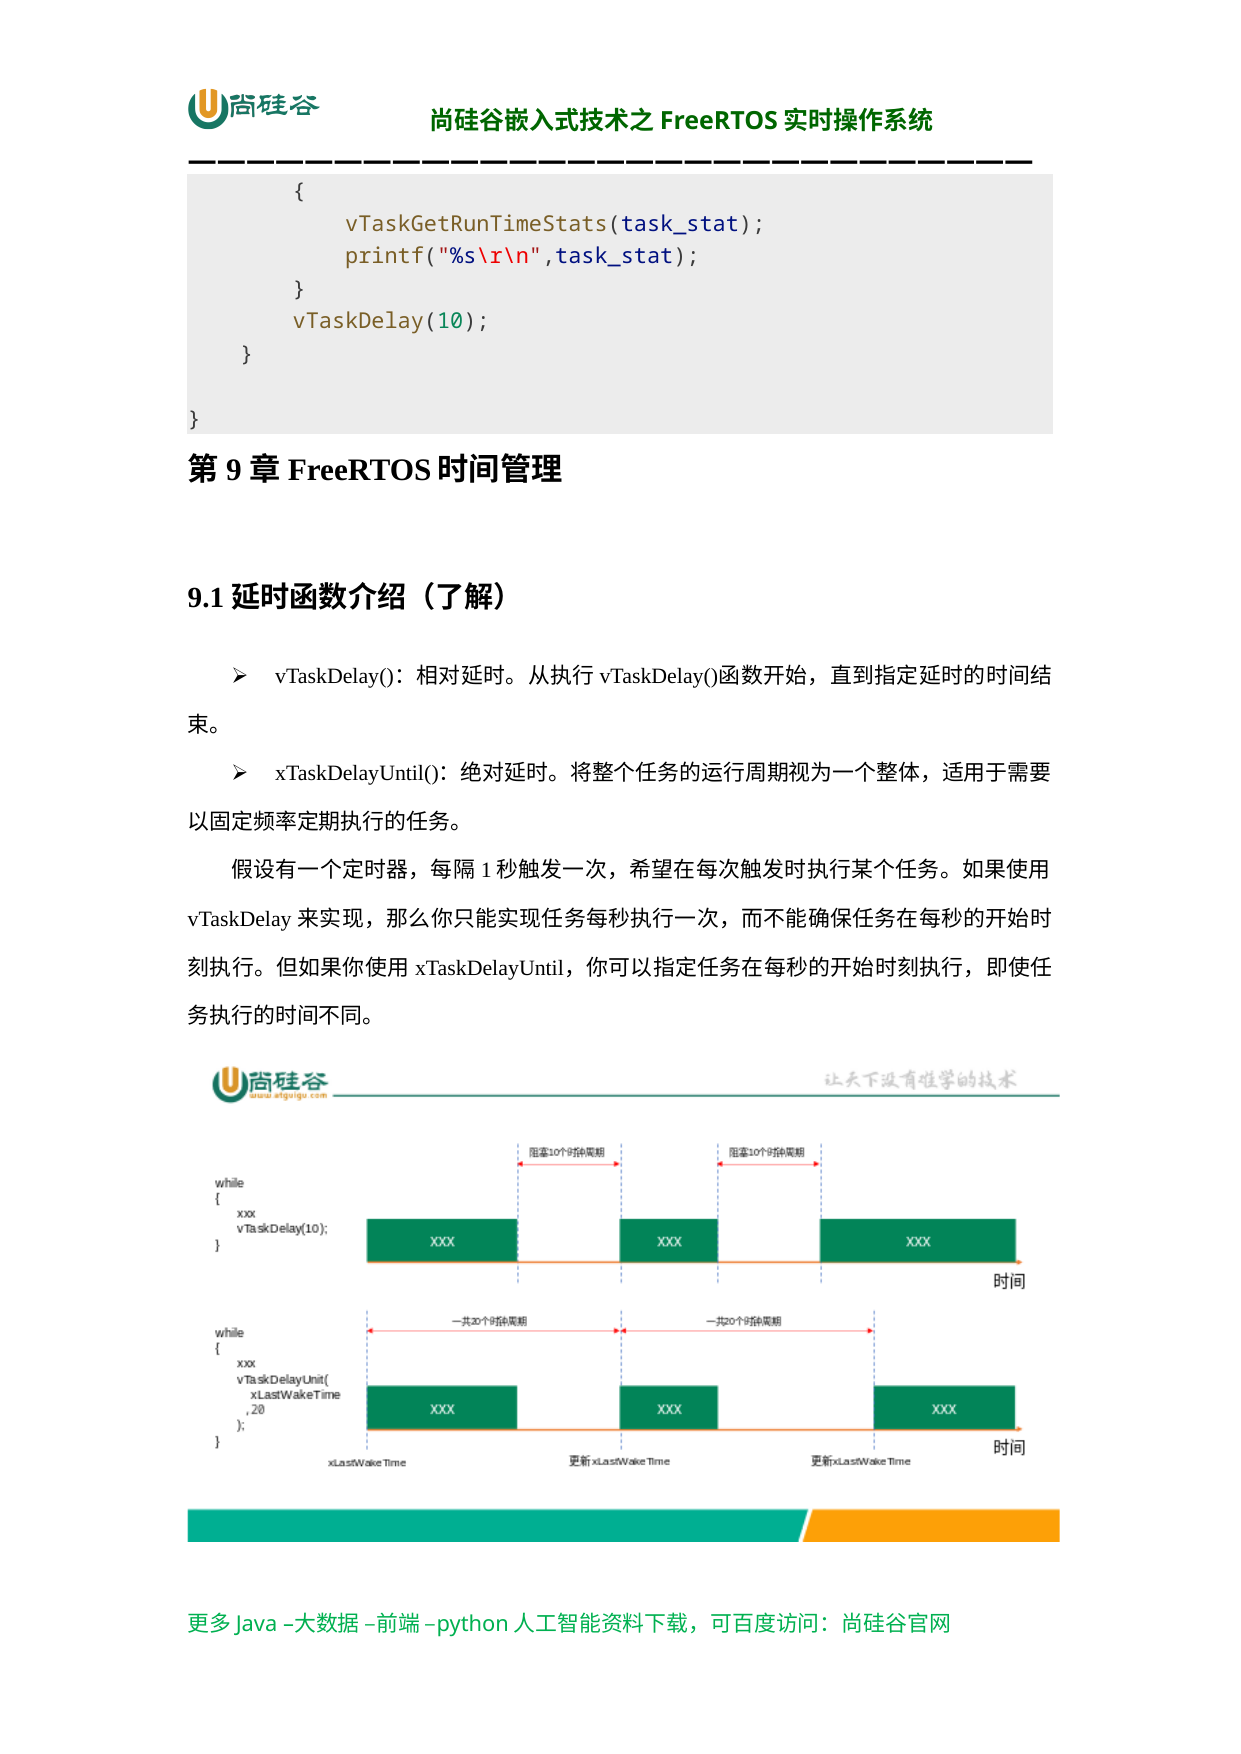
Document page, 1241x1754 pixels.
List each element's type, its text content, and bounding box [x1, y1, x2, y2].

text } [187, 336, 1053, 369]
text { [187, 174, 1053, 206]
text } [187, 271, 1053, 304]
text xTaskDelayUntil()：绝对延时。将整个任务的运行周期视为一个整体，适用于需要以固定频率定期执行的任务。 [187, 755, 1053, 836]
text 延时函数介绍（了解） [187, 562, 1053, 627]
text vTaskDelay()：相对延时。从执行vTaskDelay()函数开始，直到指定延时的时间结束。 [187, 658, 1053, 739]
text vTaskGetRunTimeStats(task_stat); [187, 206, 1053, 239]
picture [187, 88, 321, 130]
text 假设有一个定时器，每隔1秒触发一次，希望在每次触发时执行某个任务。如果使用 vTaskDelay 来实现，那么你只能实现任务每秒执行一次，而不能确保任务在每秒的开始时刻执行。但如果你使用 xTaskDelayUntil，你可以指定任务在每秒的开始时刻执行，即使任务执行的时间不同。 [187, 852, 1053, 1031]
text vTaskDelay(10); [187, 304, 1053, 336]
text } [187, 401, 1053, 434]
text FreeRTOS时间管理 [187, 434, 1053, 499]
text printf("%s\r\n",task_stat); [187, 239, 1053, 271]
